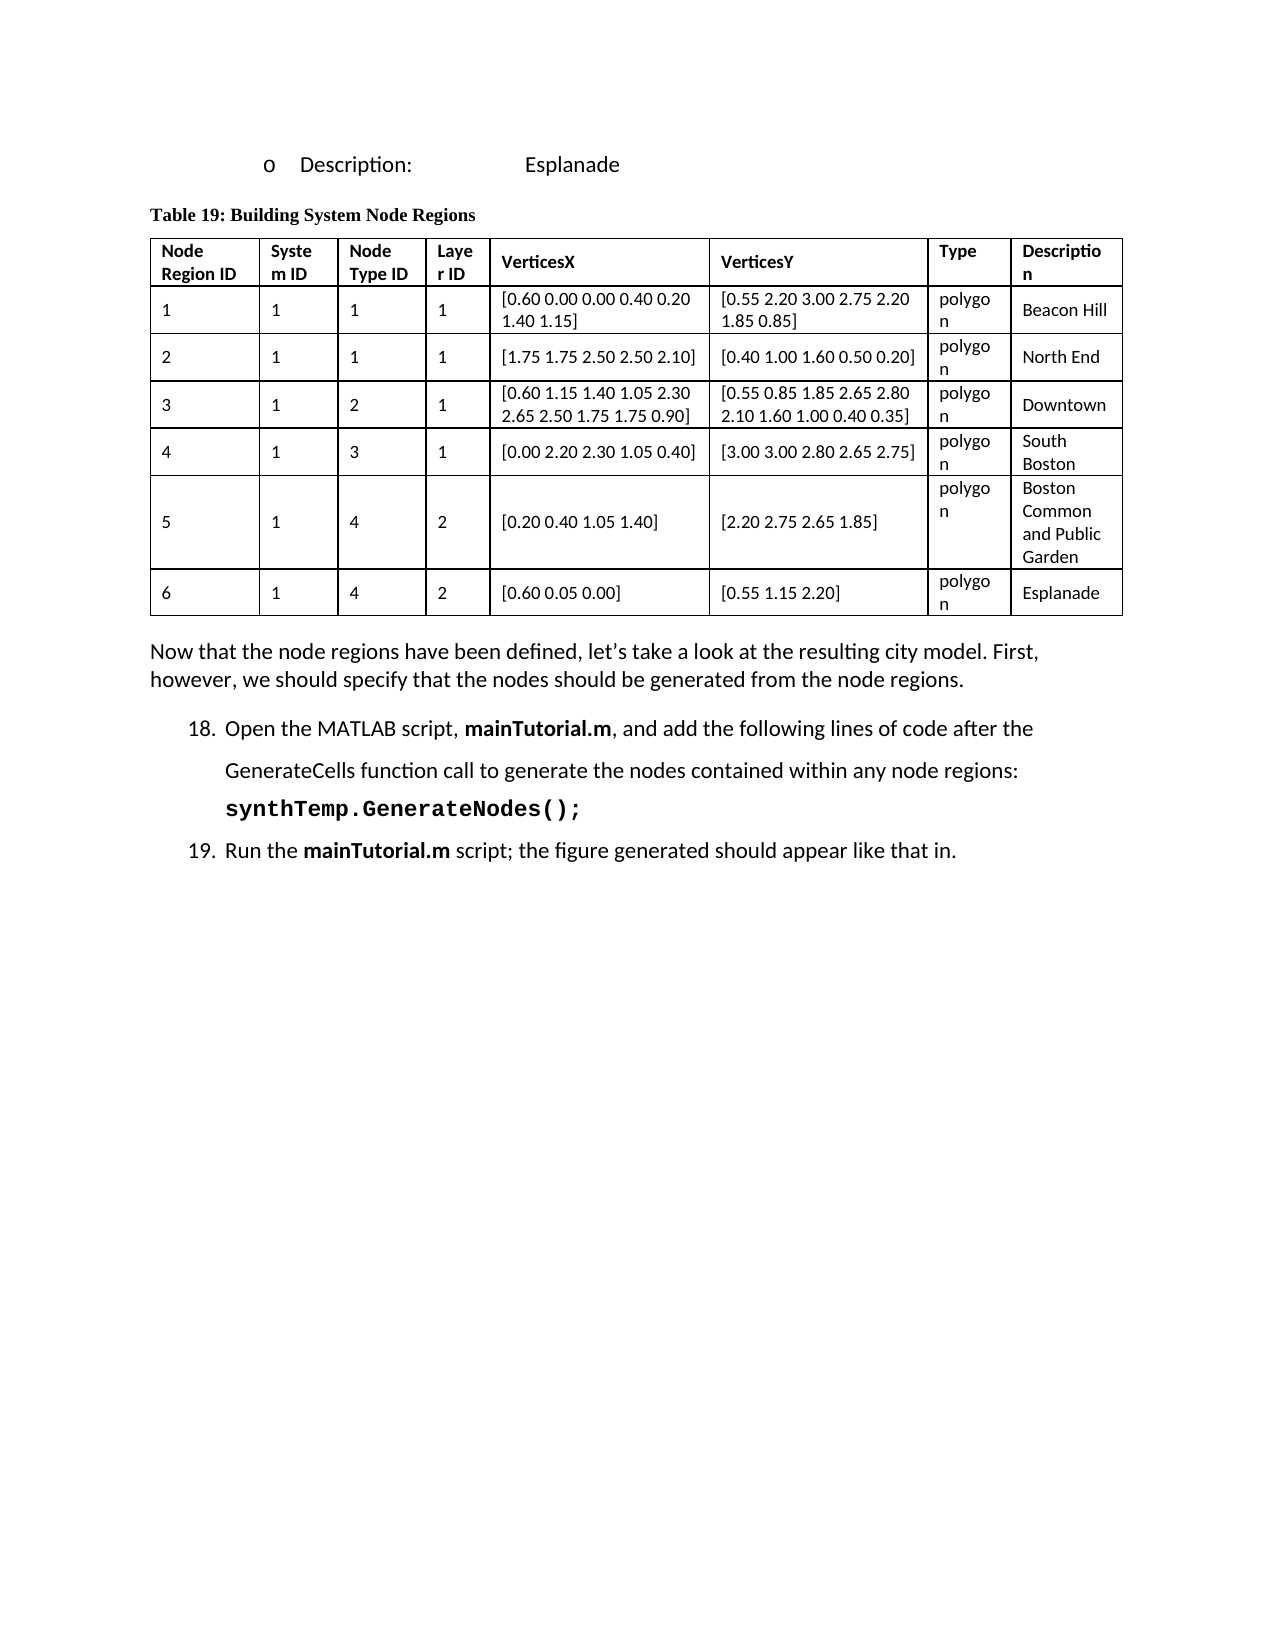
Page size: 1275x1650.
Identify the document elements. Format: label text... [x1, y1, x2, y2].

table_cell 1 [260, 570, 337, 615]
table_cell 1 [427, 287, 489, 332]
table_cell 1 [427, 382, 489, 427]
table_cell 4 [339, 476, 425, 568]
table_cell 4 [151, 429, 259, 475]
table_cell [0.00 2.20 2.30 1.05 0.40] [491, 429, 709, 475]
table_cell [0.55 2.20 3.00 2.75 2.20 1.85 0.85] [710, 287, 927, 332]
table_header VerticesX [491, 239, 709, 285]
table_cell [0.20 0.40 1.05 1.40] [491, 476, 709, 568]
table_cell 3 [339, 429, 425, 475]
table_cell 2 [339, 382, 425, 427]
list Description: Esplanade [262, 150, 1125, 179]
table_header Type [929, 239, 1010, 285]
list Run the mainTutorial.m script; the figure generated should appear like that in. [187, 836, 1125, 864]
table_cell [3.00 3.00 2.80 2.65 2.75] [710, 429, 927, 475]
table_cell [0.40 1.00 1.60 0.50 0.20] [710, 334, 927, 380]
list Open the MATLAB script, mainTutorial.m, and add the following lines of code after the GenerateCells function call to generate the nodes contained within any node regions: synthTemp.GenerateNodes(); [187, 714, 1125, 823]
table_cell 1 [339, 287, 425, 332]
table_cell Beacon Hill [1012, 287, 1122, 332]
table_cell 1 [260, 287, 337, 332]
table_cell polygon [929, 570, 1010, 615]
table_cell polygon [929, 287, 1010, 332]
table_cell 2 [427, 476, 489, 568]
table_cell South Boston [1012, 429, 1122, 475]
table_cell 2 [151, 334, 259, 380]
table_cell polygon [929, 334, 1010, 380]
table_cell Esplanade [1012, 570, 1122, 615]
table_cell 2 [427, 570, 489, 615]
table_cell 1 [260, 476, 337, 568]
table_cell Boston Common and Public Garden [1012, 476, 1122, 568]
table_cell 1 [427, 334, 489, 380]
table_cell 1 [260, 382, 337, 427]
table_cell 3 [151, 382, 259, 427]
table_header VerticesY [710, 239, 927, 285]
table_cell 1 [151, 287, 259, 332]
table_cell polygon [929, 382, 1010, 427]
table_cell [0.60 1.15 1.40 1.05 2.30 2.65 2.50 1.75 1.75 0.90] [491, 382, 709, 427]
table_header Description [1012, 239, 1122, 285]
table_cell polygon [929, 429, 1010, 475]
table_cell Downtown [1012, 382, 1122, 427]
table_cell 5 [151, 476, 259, 568]
table_cell North End [1012, 334, 1122, 380]
table_header Node Type ID [339, 239, 425, 285]
table_header System ID [260, 239, 337, 285]
table_header Layer ID [427, 239, 489, 285]
table_cell 1 [260, 429, 337, 475]
table_cell [0.60 0.05 0.00] [491, 570, 709, 615]
table_cell [0.55 1.15 2.20] [710, 570, 927, 615]
text Now that the node regions have been defined, let’s take a look at the resulting city model. First, however, we should specify that the nodes should be generated from the node regions. [150, 637, 1125, 693]
table_cell 4 [339, 570, 425, 615]
table_cell 6 [151, 570, 259, 615]
table_cell [2.20 2.75 2.65 1.85] [710, 476, 927, 568]
table_cell 1 [427, 429, 489, 475]
table_header Node Region ID [151, 239, 259, 285]
table_cell polygon [929, 476, 1010, 568]
table_cell [1.75 1.75 2.50 2.50 2.10] [491, 334, 709, 380]
table_cell 1 [260, 334, 337, 380]
table_cell [0.60 0.00 0.00 0.40 0.20 1.40 1.15] [491, 287, 709, 332]
table_cell 1 [339, 334, 425, 380]
table_cell [0.55 0.85 1.85 2.65 2.80 2.10 1.60 1.00 0.40 0.35] [710, 382, 927, 427]
